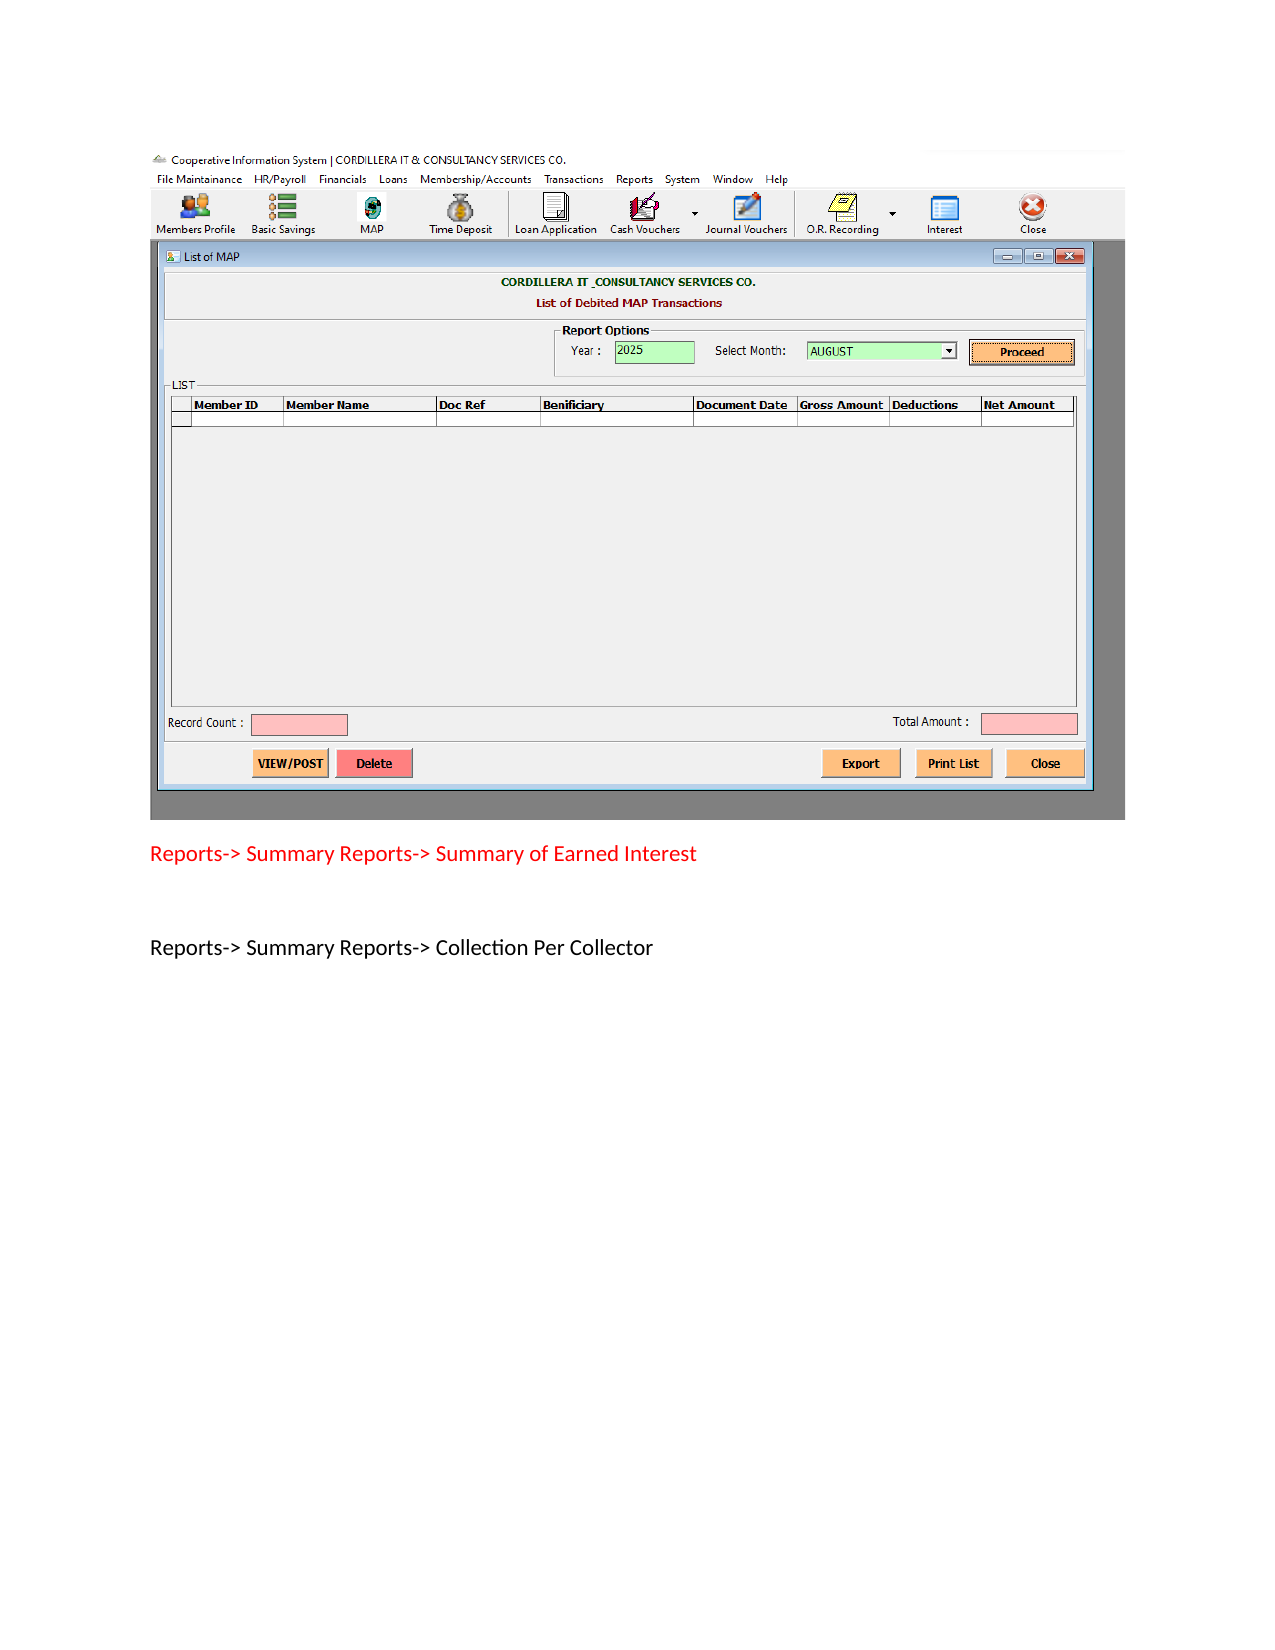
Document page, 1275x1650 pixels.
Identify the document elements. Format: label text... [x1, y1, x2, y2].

picture [150, 150, 1125, 820]
text Reports-> Summary Reports-> Summary of Earned Interest [150, 839, 1125, 867]
text Reports-> Summary Reports-> Collection Per Collector [150, 933, 1125, 961]
